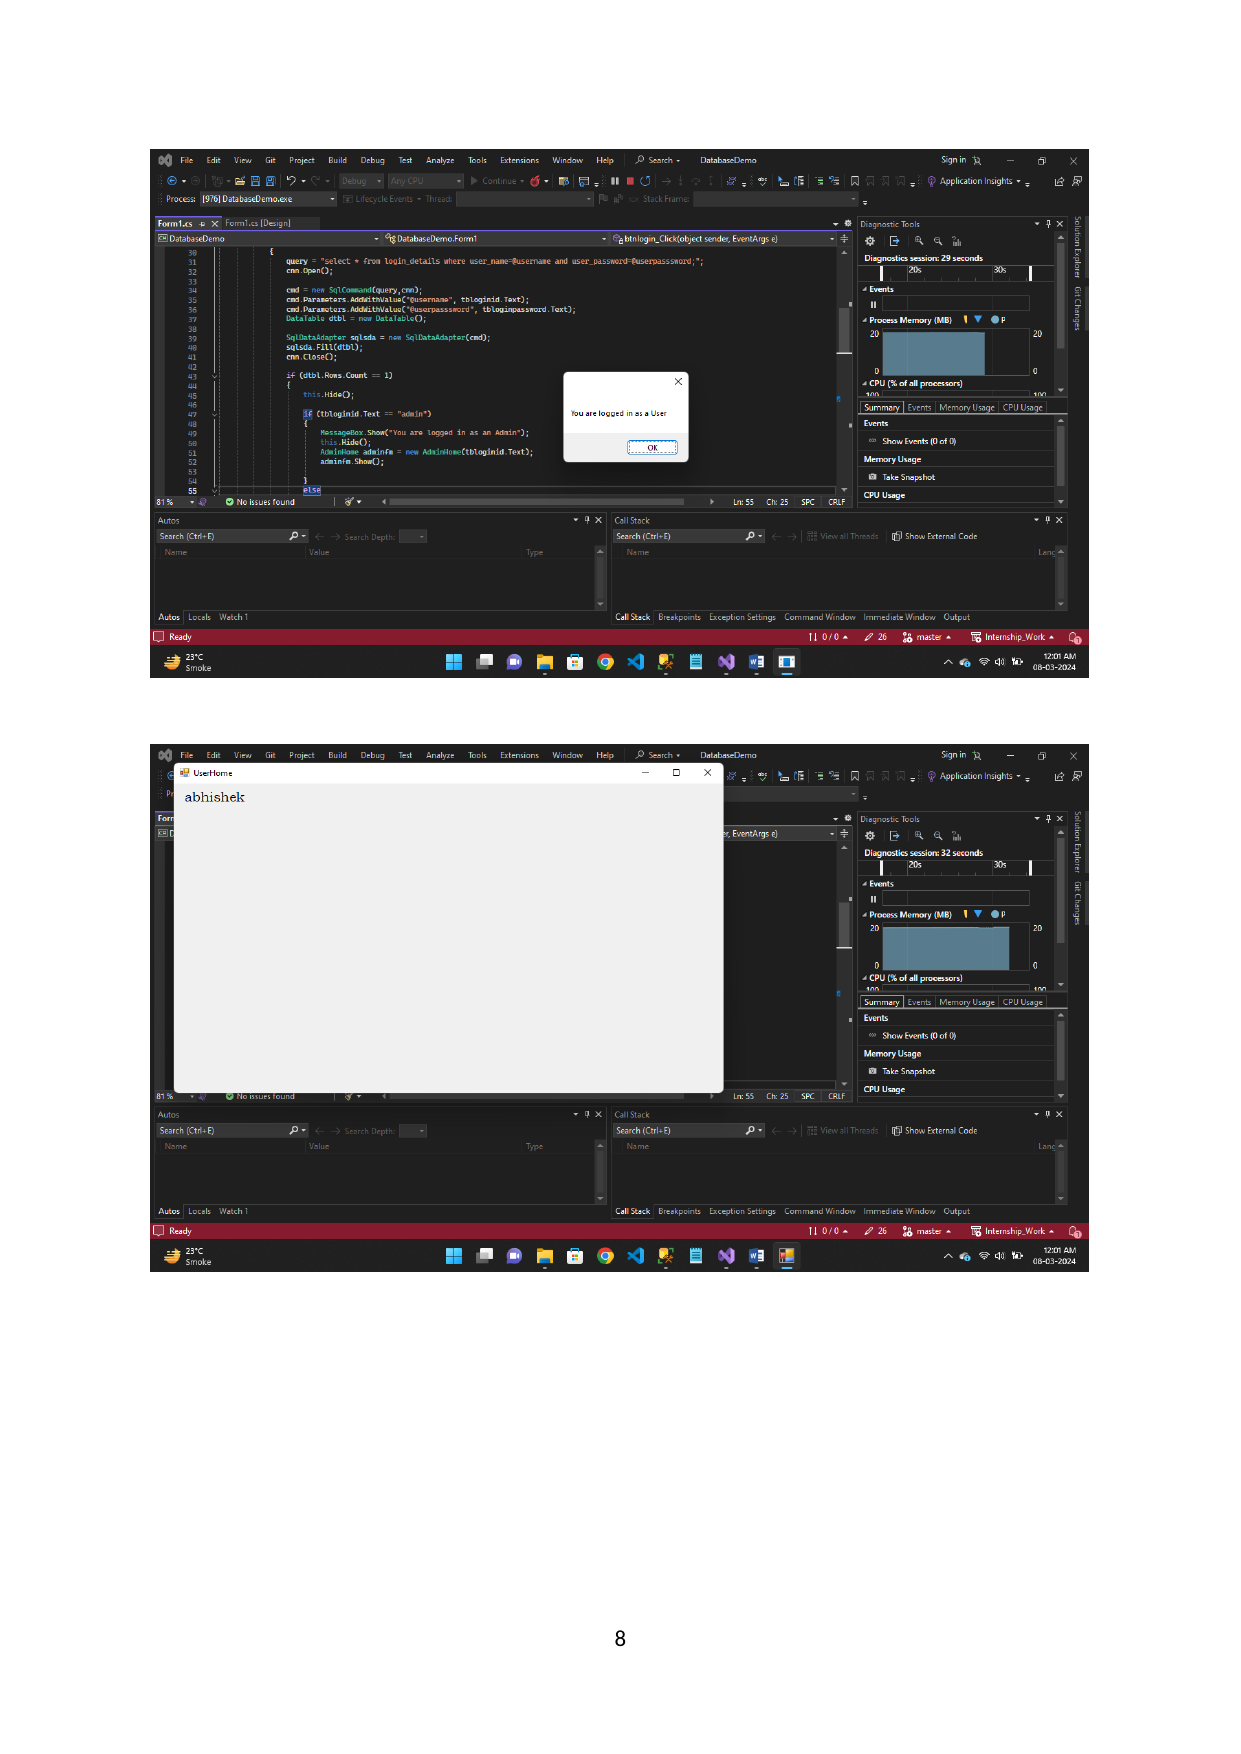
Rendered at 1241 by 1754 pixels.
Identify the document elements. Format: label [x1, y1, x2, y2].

picture [150, 149, 1089, 678]
picture [150, 744, 1089, 1272]
